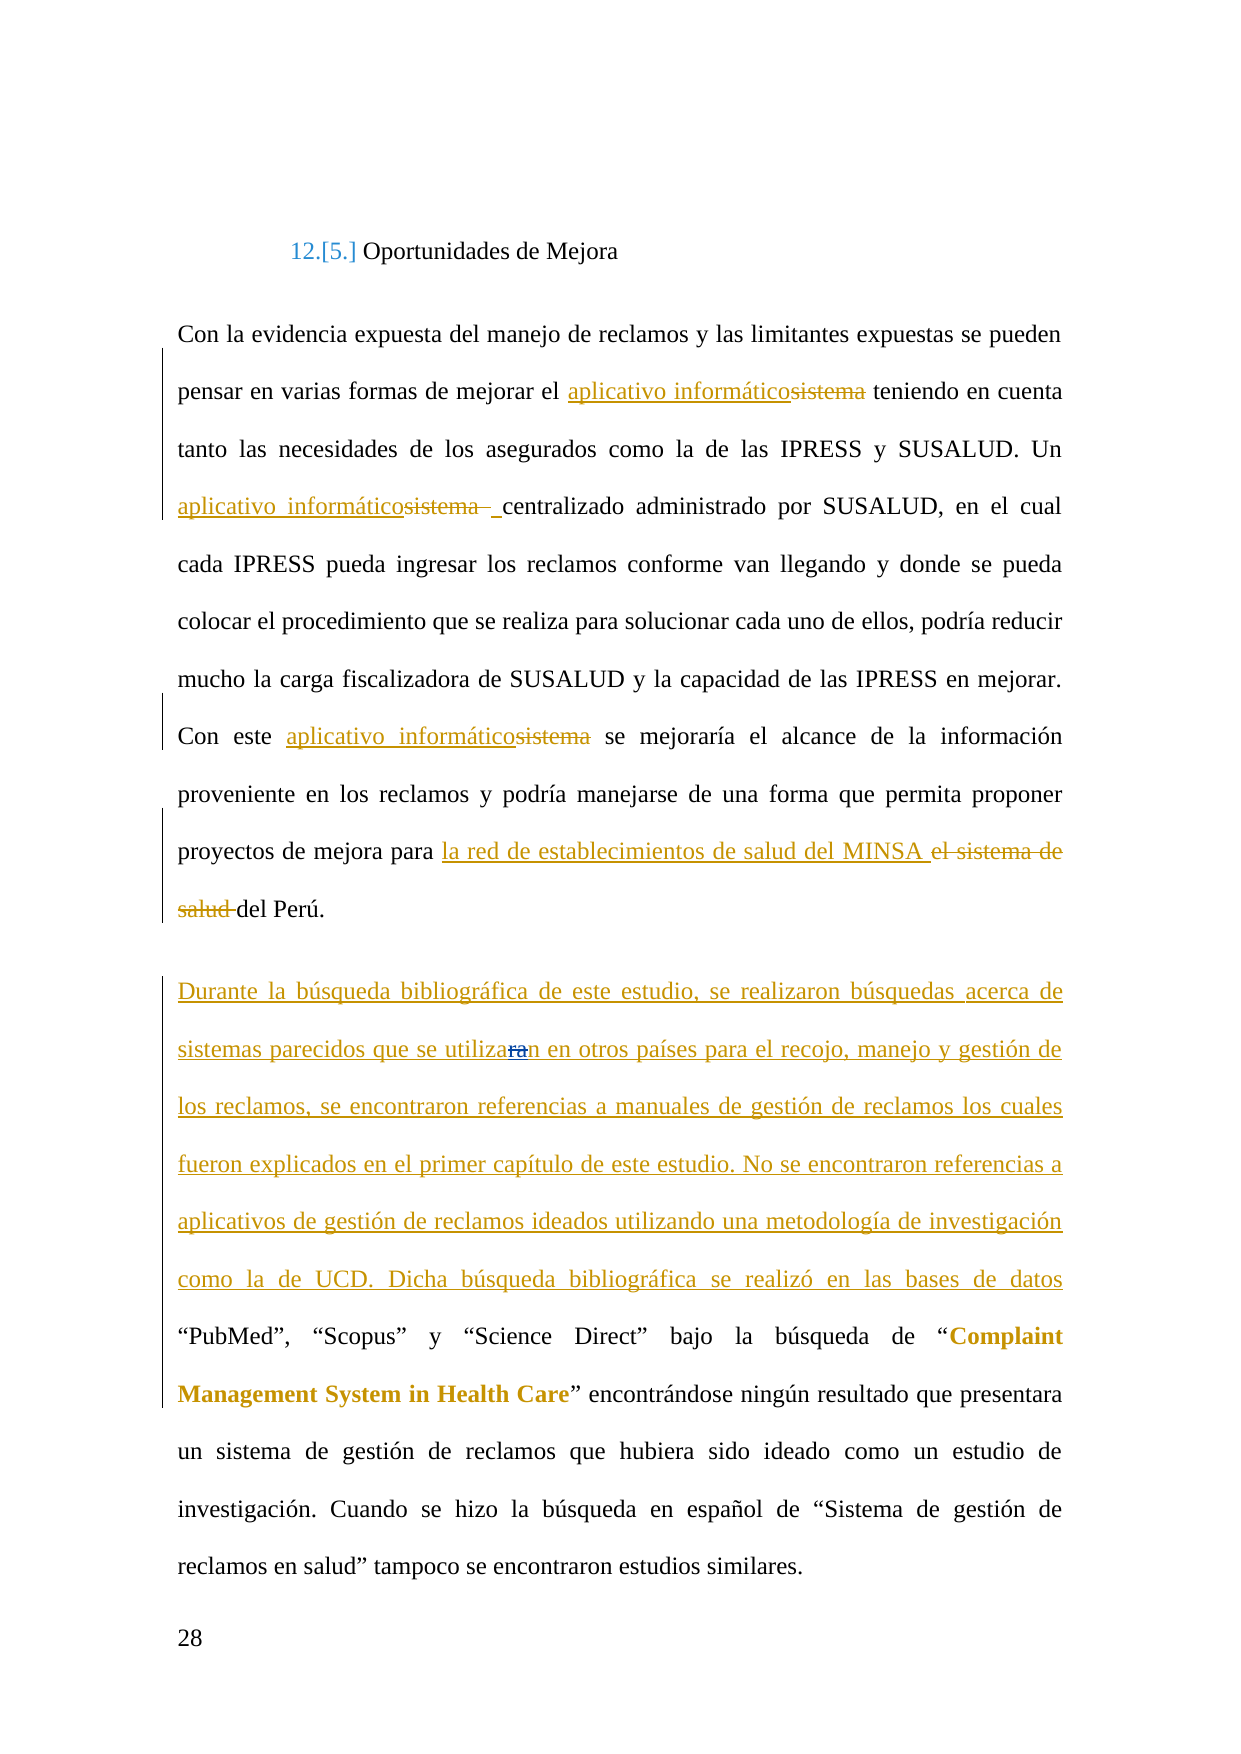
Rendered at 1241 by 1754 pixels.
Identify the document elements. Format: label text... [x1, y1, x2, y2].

text “PubMed”, “Scopus” y “Science Direct” bajo la búsqueda de “Complaint Management System in Health Care” encontrándose ningún resultado que presentara un sistema de gestión de reclamos que hubiera sido ideado como un estudio de investigación. Cuando se hizo la búsqueda en español de “Sistema de gestión de reclamos en salud” tampoco se encontraron estudios similares. [177, 1117, 1063, 1174]
text “PubMed”, “Scopus” y “Science Direct” bajo la búsqueda de “Complaint Management System in Health Care” encontrándose ningún resultado que presentara un sistema de gestión de reclamos que hubiera sido ideado como un estudio de investigación. Cuando se hizo la búsqueda en español de “Sistema de gestión de reclamos en salud” tampoco se encontraron estudios similares. [177, 1290, 1063, 1580]
text Con la evidencia expuesta del manejo de reclamos y las limitantes expuestas se pueden pensar en varias formas de mejorar el teniendo en cuenta tanto las necesidades de los asegurados como la de las IPRESS y SUSALUD. Un centralizado administrado por SUSALUD, en el cual cada IPRESS pueda ingresar los reclamos conforme van llegando y donde se pueda colocar el procedimiento que se realiza para solucionar cada uno de ellos, podría reducir mucho la carga fiscalizadora de SUSALUD y la capacidad de las IPRESS en mejorar. Con este se mejoraría el alcance de la información proveniente en los reclamos y podría manejarse de una forma que permita proponer proyectos de mejora para del Perú. [177, 319, 1063, 922]
text “PubMed”, “Scopus” y “Science Direct” bajo la búsqueda de “Complaint Management System in Health Care” encontrándose ningún resultado que presentara un sistema de gestión de reclamos que hubiera sido ideado como un estudio de investigación. Cuando se hizo la búsqueda en español de “Sistema de gestión de reclamos en salud” tampoco se encontraron estudios similares. [177, 976, 1063, 1001]
text “PubMed”, “Scopus” y “Science Direct” bajo la búsqueda de “Complaint Management System in Health Care” encontrándose ningún resultado que presentara un sistema de gestión de reclamos que hubiera sido ideado como un estudio de investigación. Cuando se hizo la búsqueda en español de “Sistema de gestión de reclamos en salud” tampoco se encontraron estudios similares. [177, 1175, 1063, 1231]
text “PubMed”, “Scopus” y “Science Direct” bajo la búsqueda de “Complaint Management System in Health Care” encontrándose ningún resultado que presentara un sistema de gestión de reclamos que hubiera sido ideado como un estudio de investigación. Cuando se hizo la búsqueda en español de “Sistema de gestión de reclamos en salud” tampoco se encontraron estudios similares. [177, 1002, 1063, 1116]
subtitle Oportunidades de Mejora [290, 236, 1063, 265]
text “PubMed”, “Scopus” y “Science Direct” bajo la búsqueda de “Complaint Management System in Health Care” encontrándose ningún resultado que presentara un sistema de gestión de reclamos que hubiera sido ideado como un estudio de investigación. Cuando se hizo la búsqueda en español de “Sistema de gestión de reclamos en salud” tampoco se encontraron estudios similares. [177, 1232, 1063, 1289]
